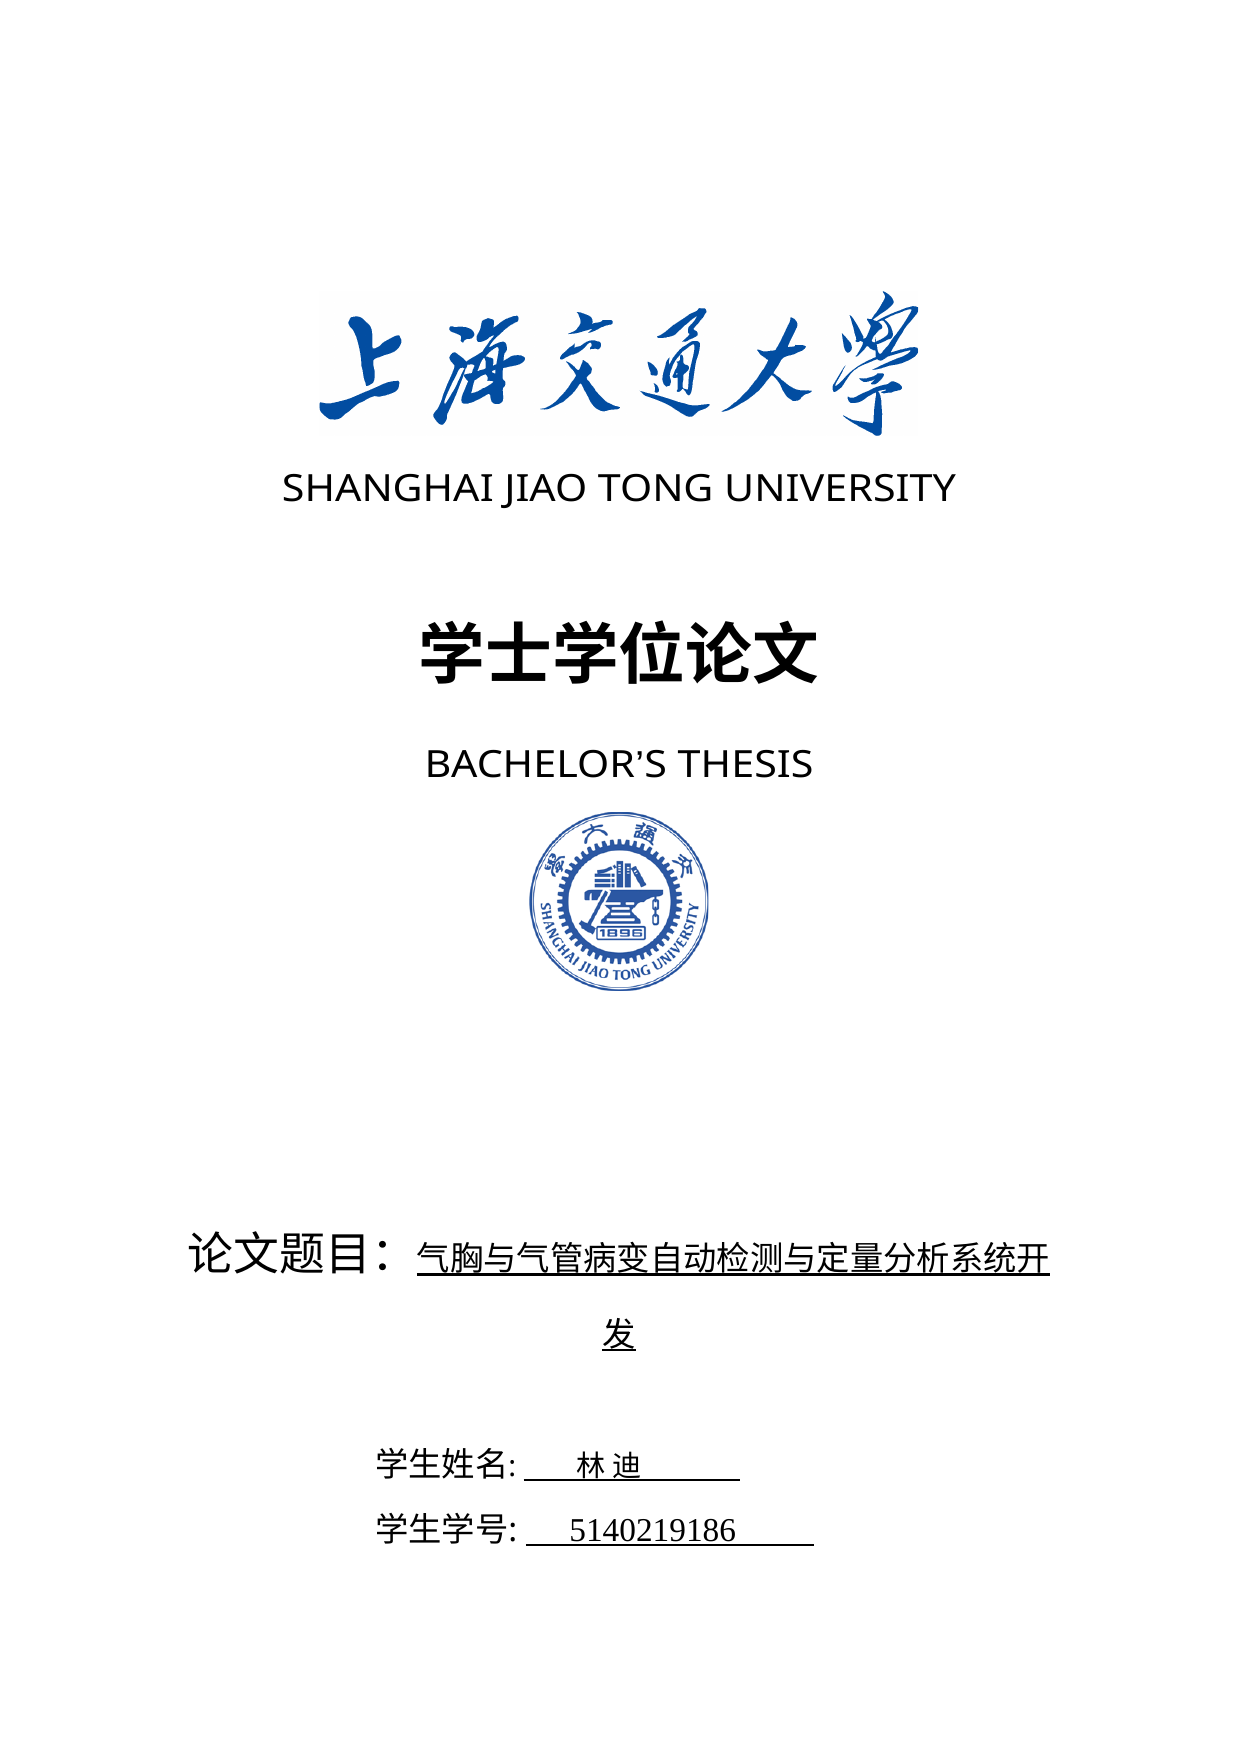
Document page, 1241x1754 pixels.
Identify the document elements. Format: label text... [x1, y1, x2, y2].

picture [529, 812, 709, 991]
text SHANGHAI JIAO TONG UNIVERSITY [187, 454, 1050, 519]
text 学生学号: 5140219186 [187, 1494, 1050, 1559]
text 学士学位论文 [187, 601, 1050, 698]
picture [319, 291, 919, 436]
text 学生姓名: 林 迪 [187, 1429, 1050, 1494]
text 论文题目：气胸与气管病变自动检测与定量分析系统开发 [187, 1202, 1050, 1364]
subtitle BACHELOR’S THESIS [187, 731, 1050, 796]
